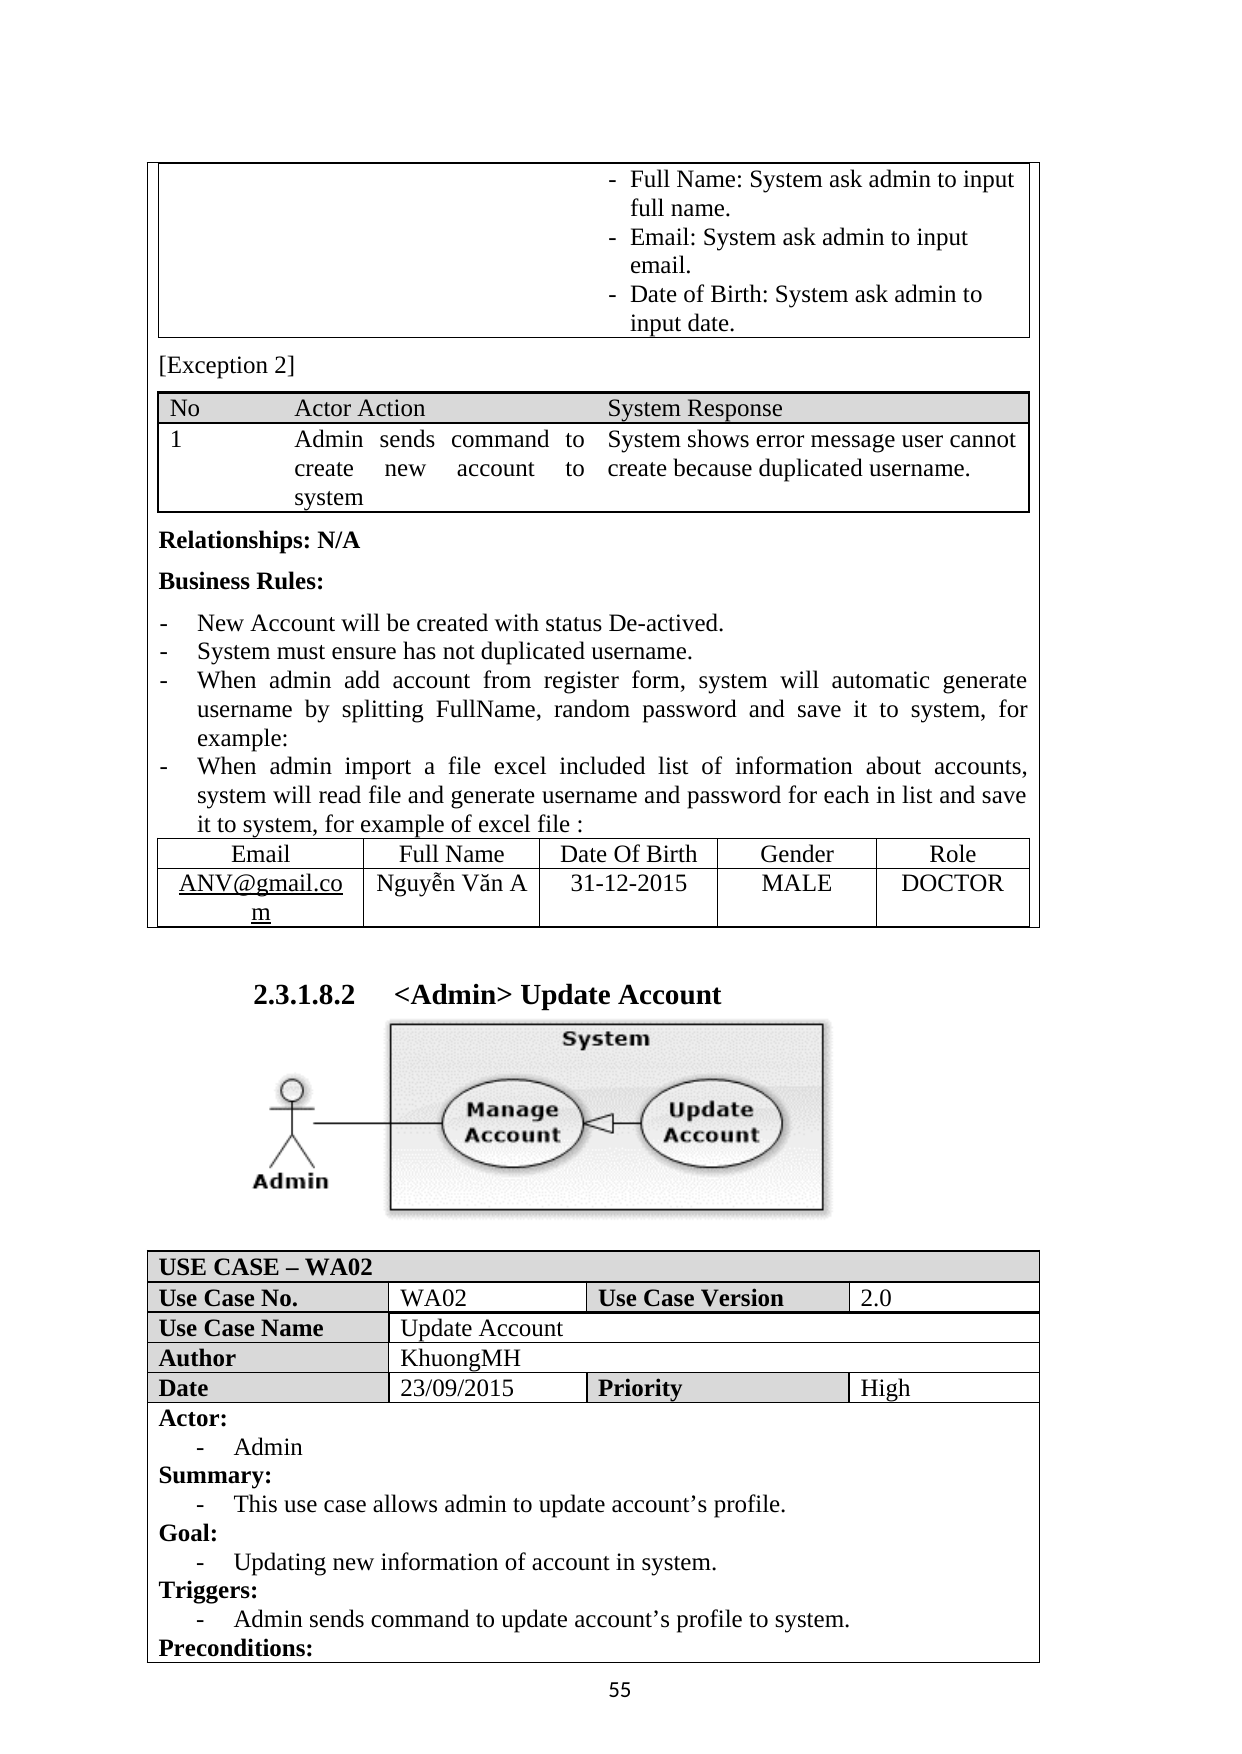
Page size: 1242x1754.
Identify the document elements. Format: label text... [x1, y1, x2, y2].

subtitle <Admin> Update Account [214, 977, 1146, 1011]
table_cell WA02 [389, 1283, 586, 1311]
table_cell Use Case Version [587, 1283, 849, 1311]
table_cell Use Case No. [148, 1283, 388, 1311]
table_cell Update Account [390, 1314, 1039, 1342]
picture [243, 1017, 863, 1250]
table_cell 2.0 [850, 1283, 1039, 1311]
table_cell KhuongMH [389, 1343, 1039, 1372]
table_header USE CASE – WA02 [148, 1252, 1039, 1281]
table_cell 23/09/2015 [390, 1373, 586, 1402]
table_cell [148, 163, 1039, 927]
table_cell Date [148, 1373, 388, 1402]
table_cell Use Case Name [148, 1313, 388, 1342]
table_cell Author [148, 1343, 388, 1372]
table_cell Priority [588, 1373, 848, 1402]
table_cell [148, 1403, 1039, 1662]
table_cell High [850, 1373, 1039, 1402]
